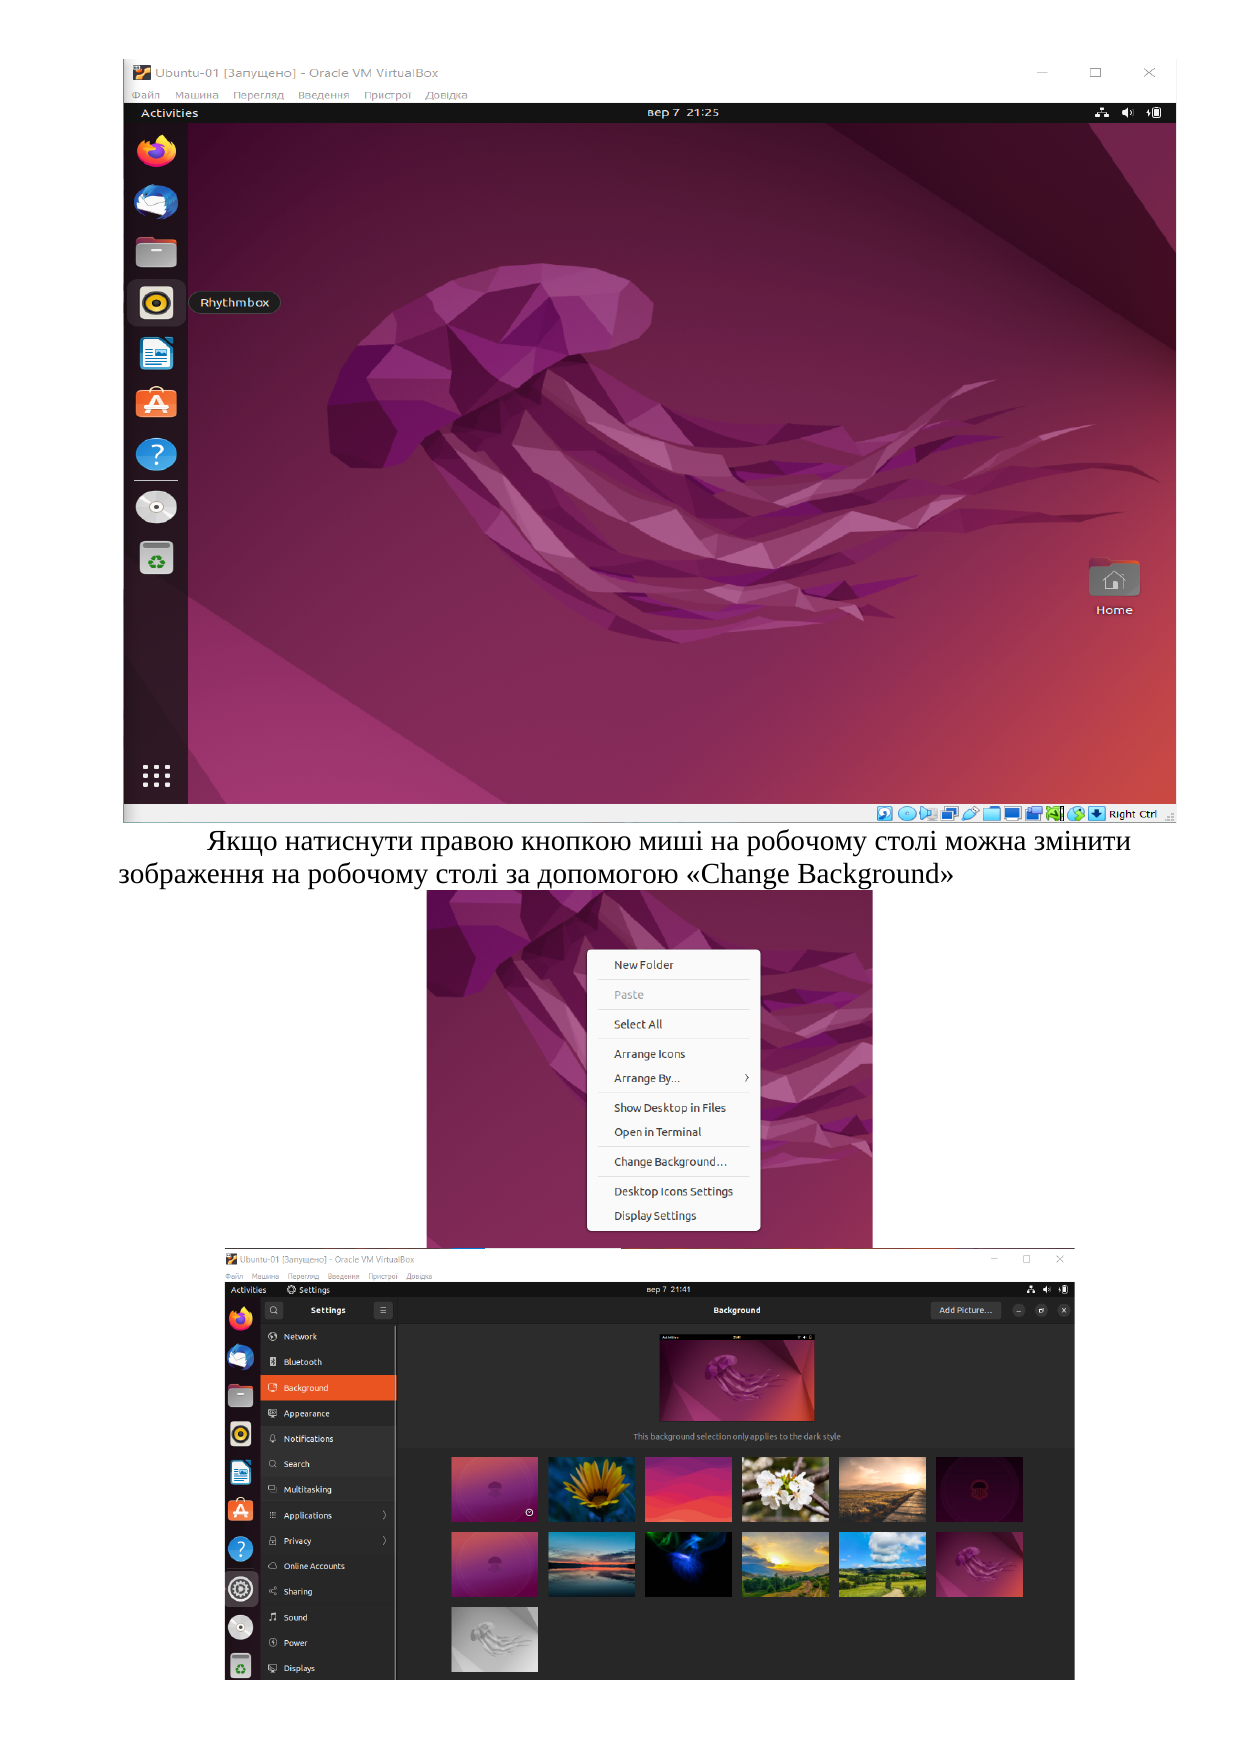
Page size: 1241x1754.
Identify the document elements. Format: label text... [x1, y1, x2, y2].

text Якщо натиснути правою кнопкою миші на робочому столі можна змінити зображення на робочому столі за допомогою «Change Background» [118, 823, 1181, 890]
picture [224, 890, 1075, 1680]
picture [123, 59, 1177, 823]
